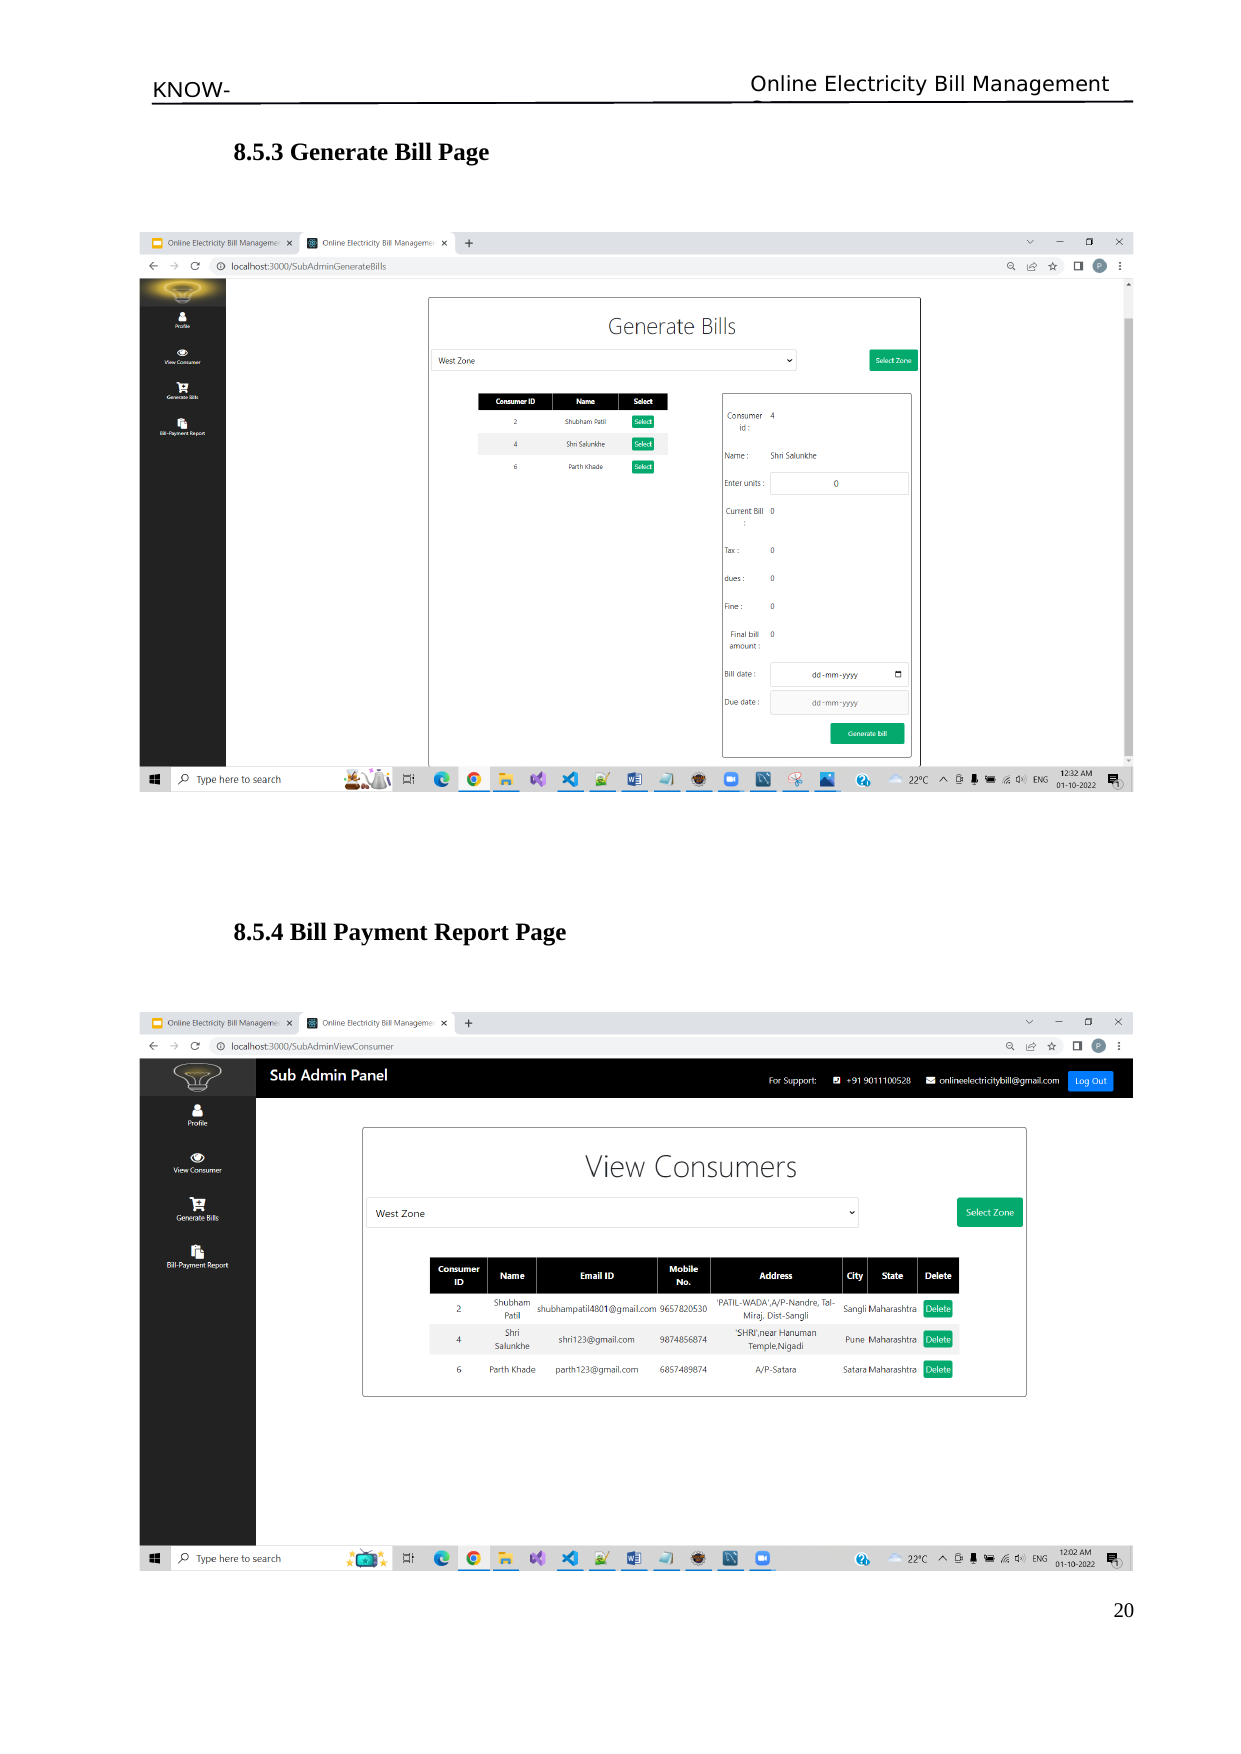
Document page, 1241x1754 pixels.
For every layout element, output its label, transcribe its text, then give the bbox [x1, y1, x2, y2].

picture [139, 1012, 1133, 1571]
text 8.5.4 Bill Payment Report Page [139, 917, 1134, 946]
text 8.5.3 Generate Bill Page [139, 137, 1134, 166]
picture [139, 232, 1134, 792]
